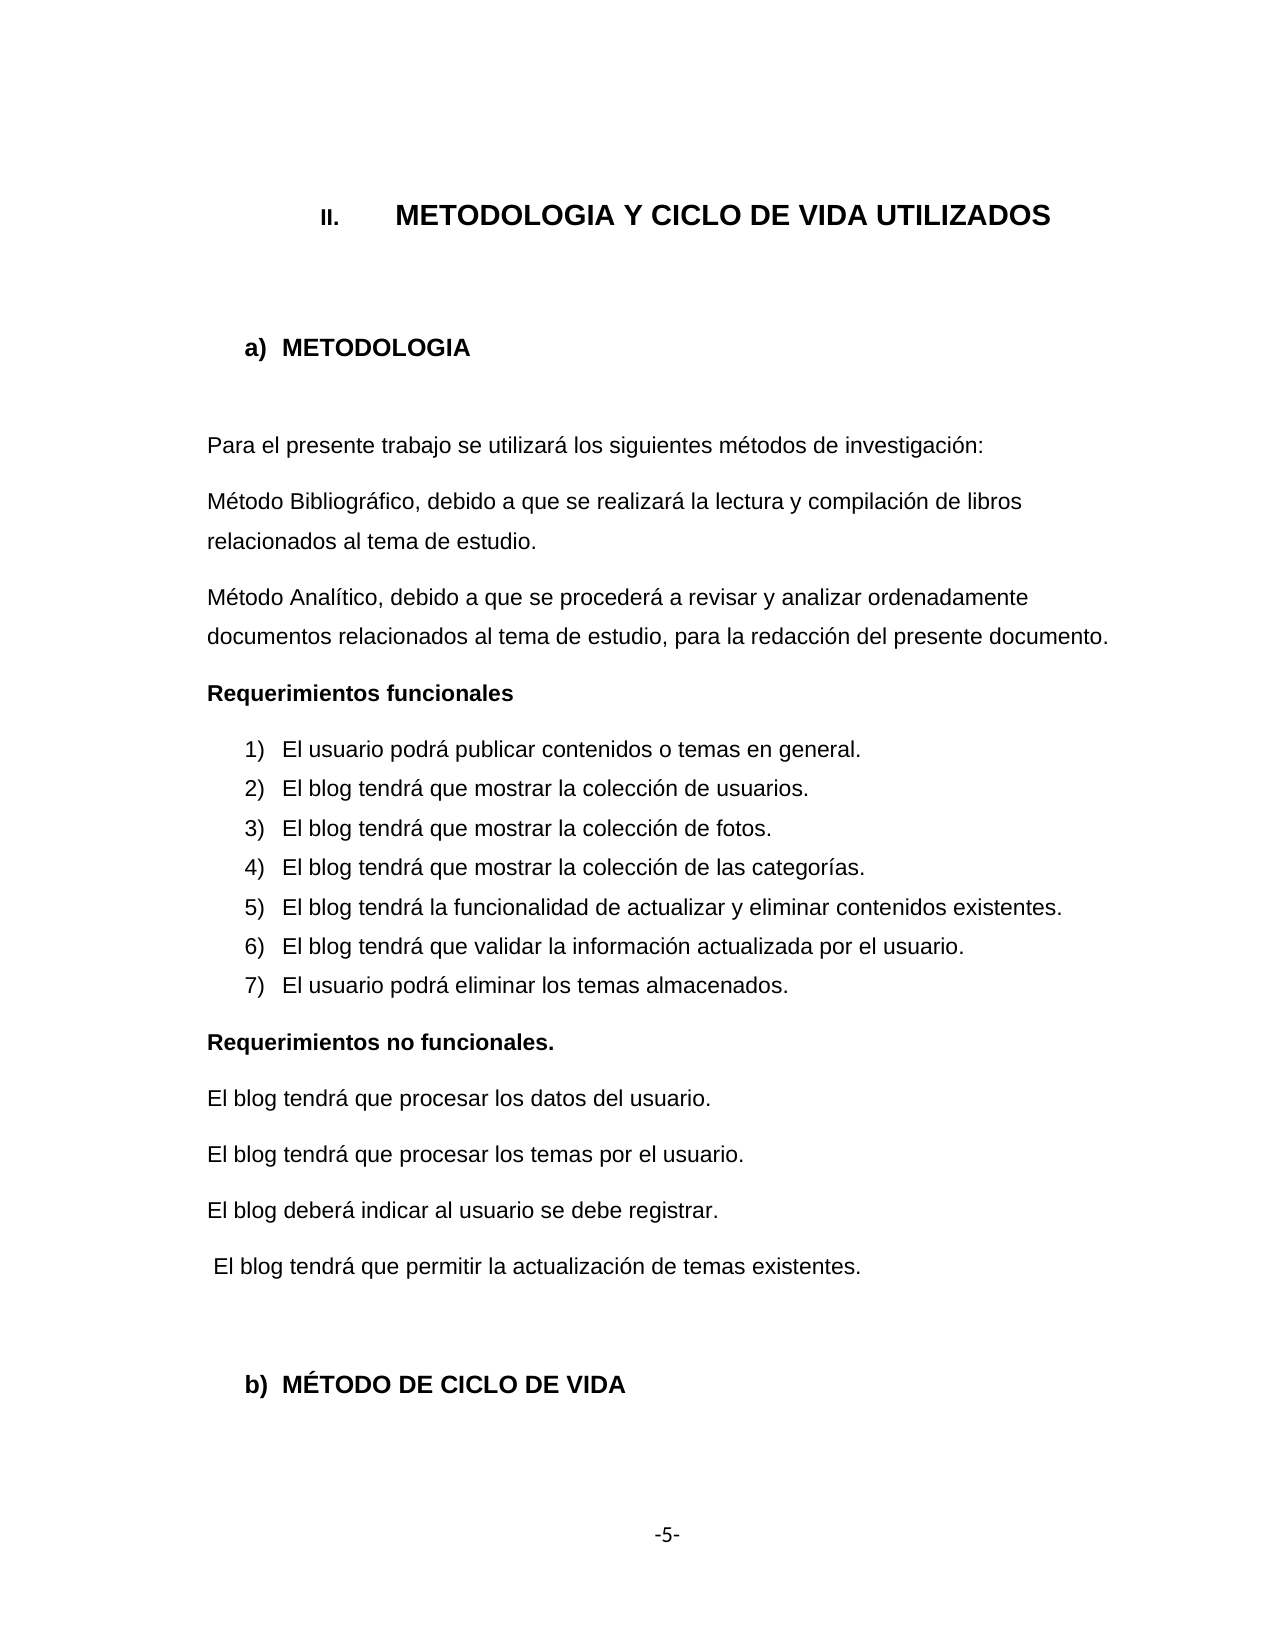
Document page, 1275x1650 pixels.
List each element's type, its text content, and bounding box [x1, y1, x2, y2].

list El usuario podrá eliminar los temas almacenados. [244, 972, 1127, 999]
text El blog tendrá que procesar los temas por el usuario. [207, 1141, 1127, 1167]
subtitle MÉTODO DE CICLO DE VIDA [244, 1370, 1127, 1398]
subtitle METODOLOGIA [244, 333, 1127, 362]
text El blog deberá indicar al usuario se debe registrar. [207, 1197, 1127, 1223]
text El blog tendrá que procesar los datos del usuario. [207, 1085, 1127, 1111]
text Requerimientos funcionales [207, 679, 1127, 706]
list El usuario podrá publicar contenidos o temas en general. [244, 736, 1127, 762]
text Método Bibliográfico, debido a que se realizará la lectura y compilación de libros relacionados al tema de estudio. [207, 488, 1127, 554]
list El blog tendrá que mostrar la colección de fotos. [244, 814, 1127, 841]
text Método Analítico, debido a que se procederá a revisar y analizar ordenadamente documentos relacionados al tema de estudio, para la redacción del presente documento. [207, 584, 1127, 650]
list El blog tendrá que validar la información actualizada por el usuario. [244, 933, 1127, 959]
text Para el presente trabajo se utilizará los siguientes métodos de investigación: [207, 432, 1127, 458]
list El blog tendrá la funcionalidad de actualizar y eliminar contenidos existentes. [244, 893, 1127, 920]
text El blog tendrá que permitir la actualización de temas existentes. [207, 1253, 1127, 1279]
list El blog tendrá que mostrar la colección de usuarios. [244, 775, 1127, 801]
text Requerimientos no funcionales. [207, 1029, 1127, 1055]
list El blog tendrá que mostrar la colección de las categorías. [244, 854, 1127, 880]
subtitle METODOLOGIA Y CICLO DE VIDA UTILIZADOS [244, 198, 1127, 231]
